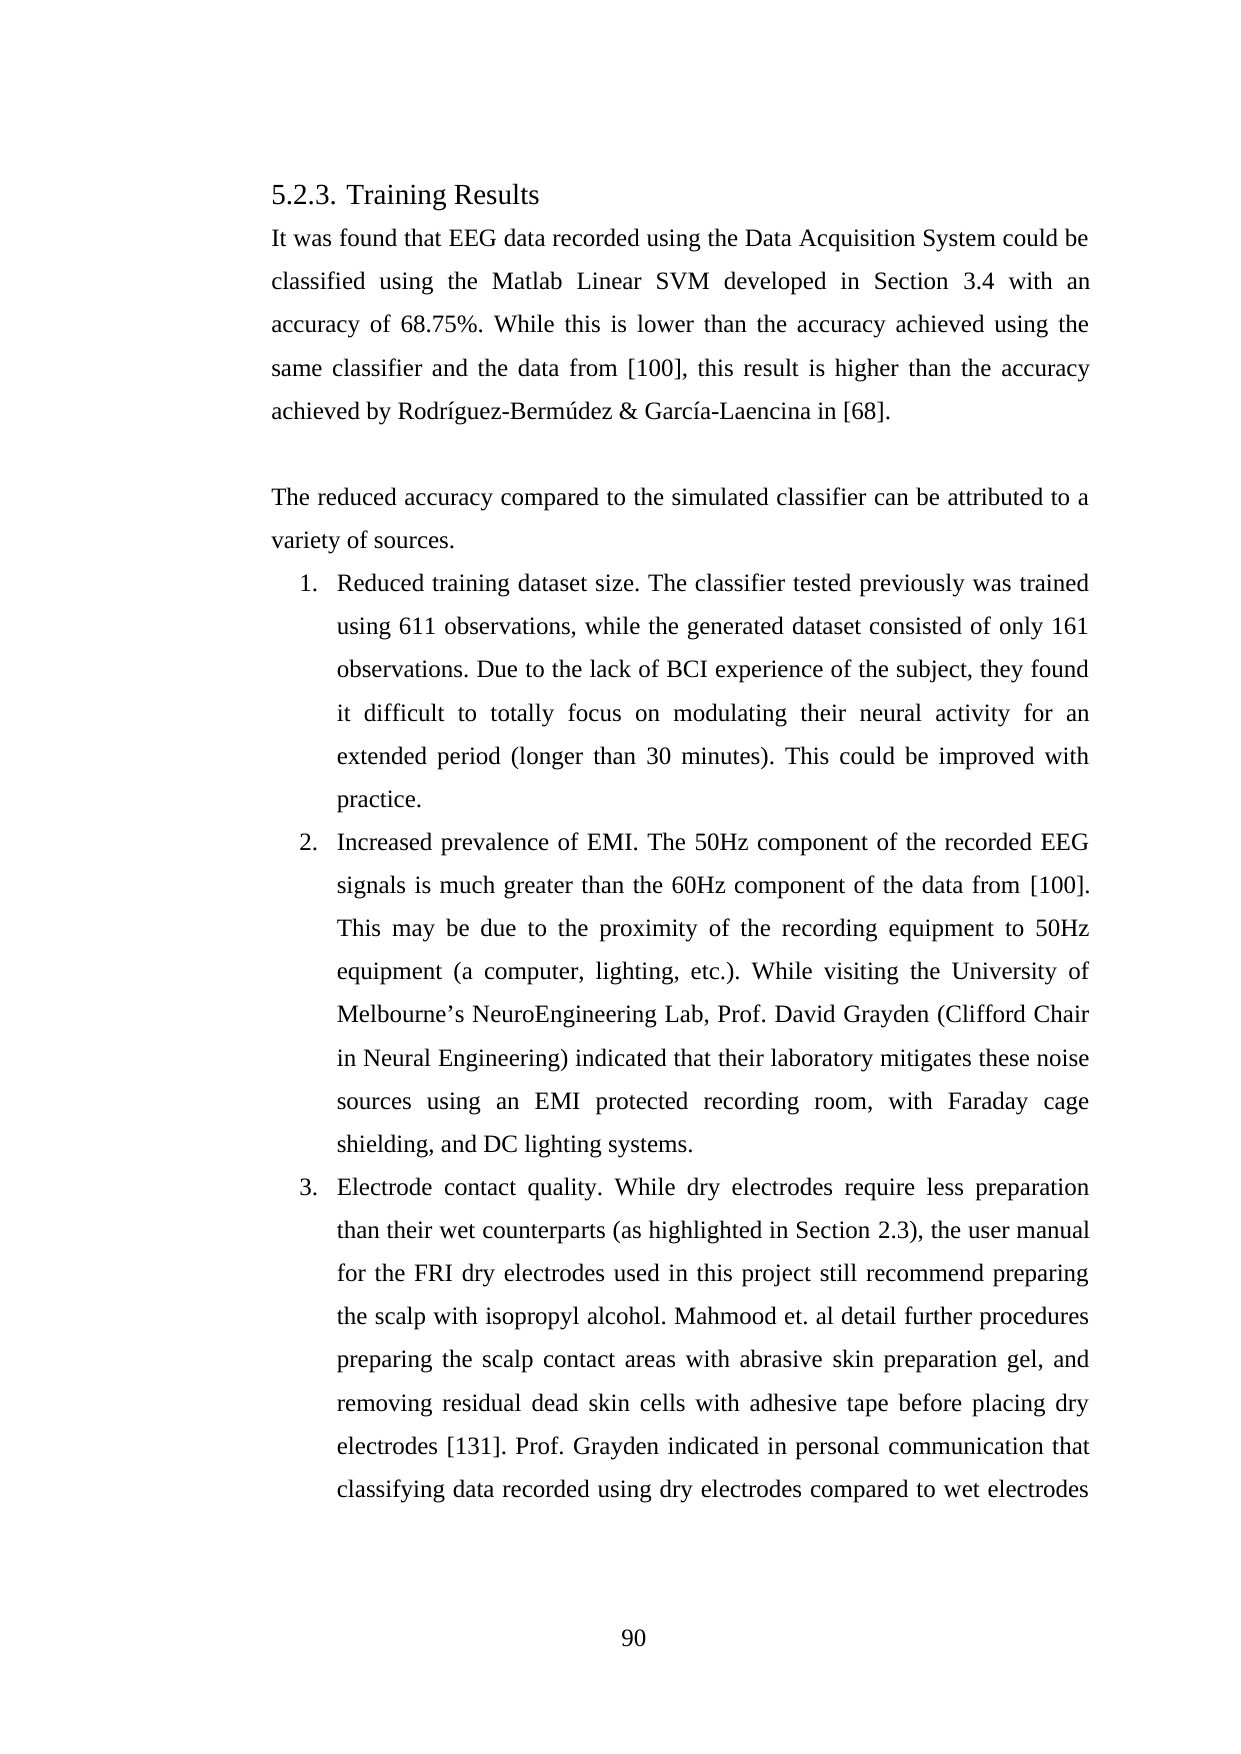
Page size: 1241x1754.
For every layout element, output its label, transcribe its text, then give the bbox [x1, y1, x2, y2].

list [299, 1172, 1090, 1503]
list Increased prevalence of EMI. The 50Hz component of the recorded EEG signals is much greater than the 60Hz component of the data from [100]. This may be due to the proximity of the recording equipment to 50Hz equipment (a computer, lighting, etc.). While visiting the University of Melbourne’s NeuroEngineering Lab, Prof. David Grayden (Clifford Chair in Neural Engineering) indicated that their laboratory mitigates these noise sources using an EMI protected recording room, with Faraday cage shielding, and DC lighting systems. [299, 827, 1090, 1158]
text The reduced accuracy compared to the simulated classifier can be attributed to a variety of sources. [271, 482, 1090, 554]
subtitle Training Results [271, 177, 1090, 211]
list Reduced training dataset size. The classifier tested previously was trained using 611 observations, while the generated dataset consisted of only 161 observations. Due to the lack of BCI experience of the subject, they found it difficult to totally focus on modulating their neural activity for an extended period (longer than 30 minutes). This could be improved with practice. [299, 568, 1090, 813]
text It was found that EEG data recorded using the Data Acquisition System could be classified using the Matlab Linear SVM developed in Section 3.4 with an accuracy of 68.75%. While this is lower than the accuracy achieved using the same classifier and the data from [100], this result is higher than the accuracy achieved by Rodríguez-Bermúdez & García-Laencina in [68]. [271, 223, 1090, 424]
